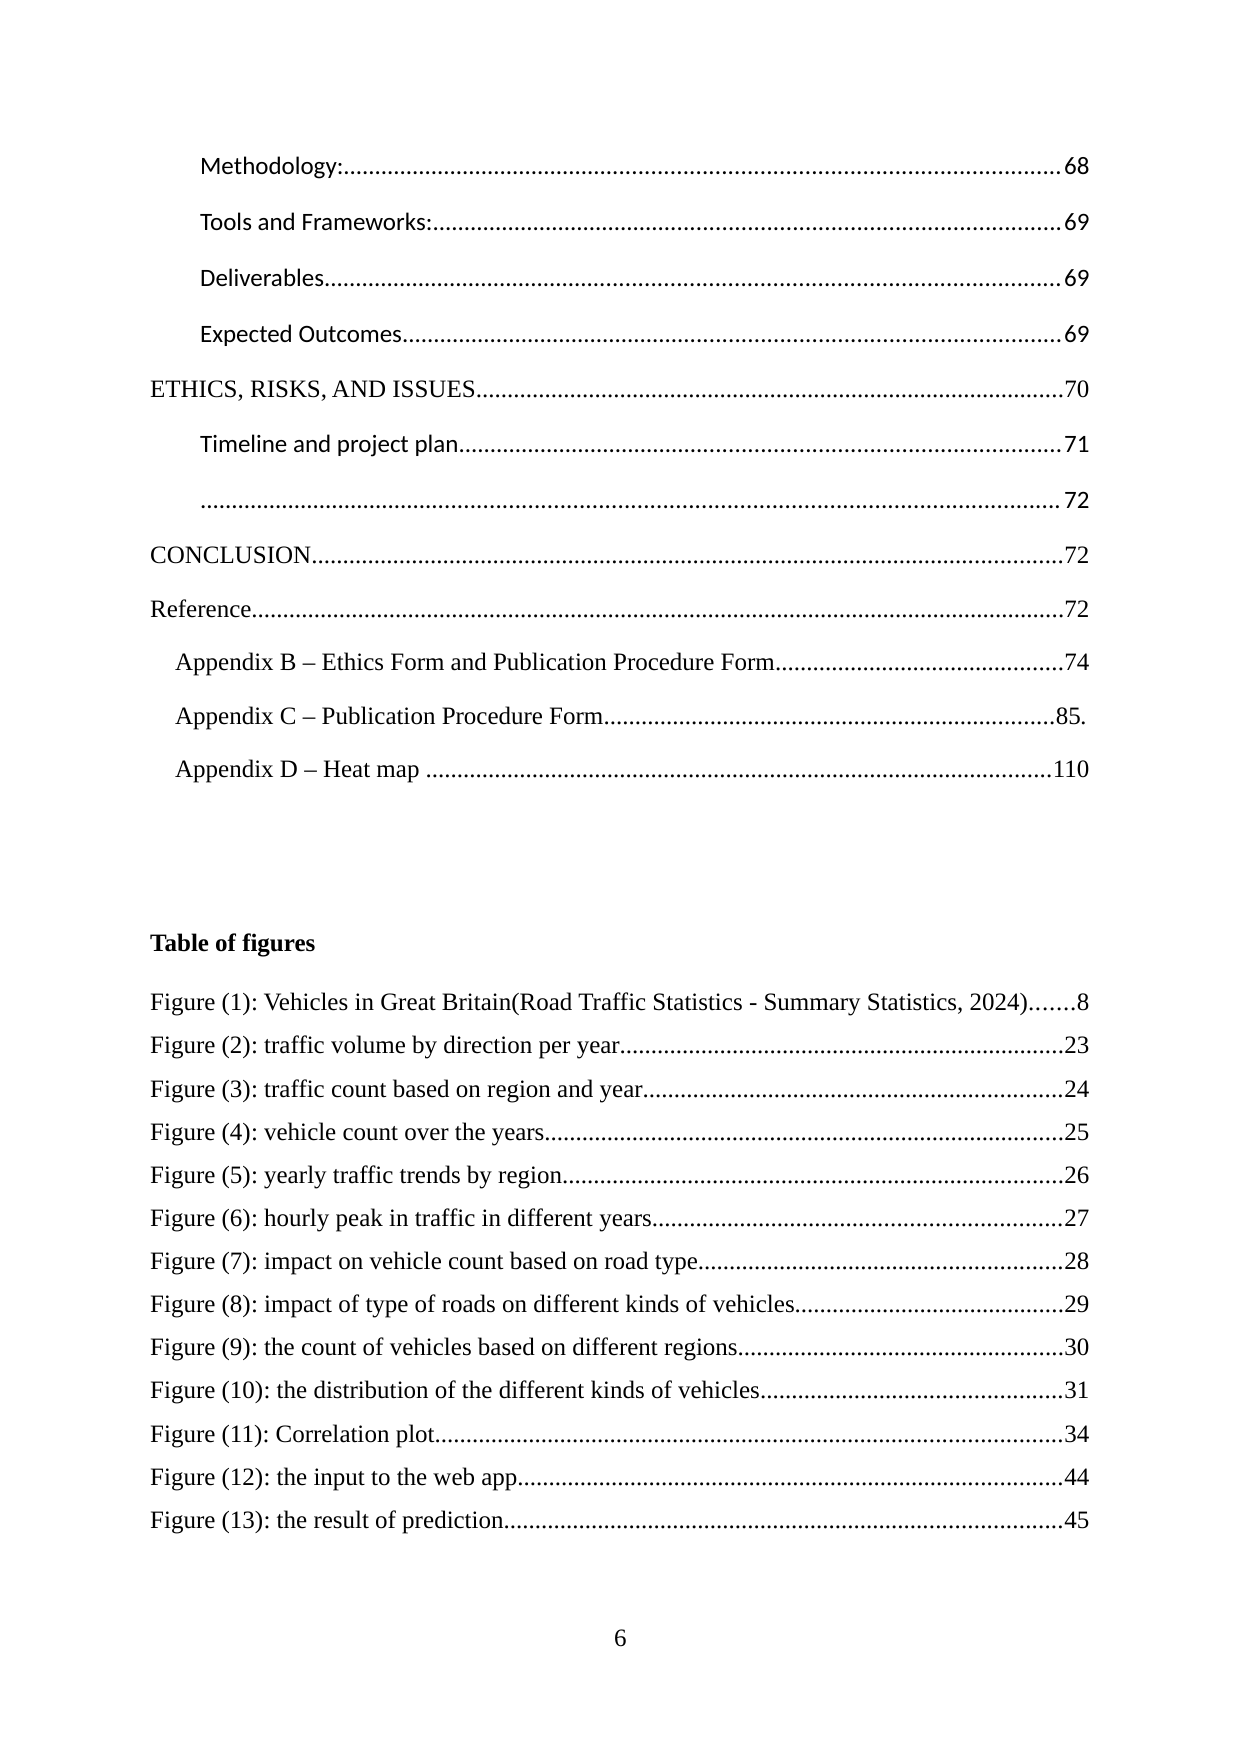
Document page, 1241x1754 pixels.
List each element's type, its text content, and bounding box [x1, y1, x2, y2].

text Figure (2): traffic volume by direction per year 23 [150, 1031, 1090, 1059]
text Figure (8): impact of type of roads on different kinds of vehicles 29 [150, 1289, 1090, 1318]
text Figure (5): yearly traffic trends by region 26 [150, 1160, 1090, 1189]
text Table of figures [150, 928, 1090, 956]
text Figure (13): the result of prediction 45 [150, 1505, 1090, 1534]
text Figure (1): Vehicles in Great Britain(Road Traffic Statistics - Summary Statistics, 2024) 8 [150, 987, 1090, 1016]
text Figure (11): Correlation plot 34 [150, 1419, 1090, 1447]
text Figure (12): the input to the web app 44 [150, 1462, 1090, 1491]
text Figure (6): hourly peak in traffic in different years 27 [150, 1203, 1090, 1232]
text Figure (4): vehicle count over the years 25 [150, 1117, 1090, 1146]
text Figure (9): the count of vehicles based on different regions 30 [150, 1332, 1090, 1361]
text Figure (10): the distribution of the different kinds of vehicles 31 [150, 1376, 1090, 1404]
text Figure (3): traffic count based on region and year 24 [150, 1074, 1090, 1102]
text Figure (7): impact on vehicle count based on road type 28 [150, 1246, 1090, 1275]
